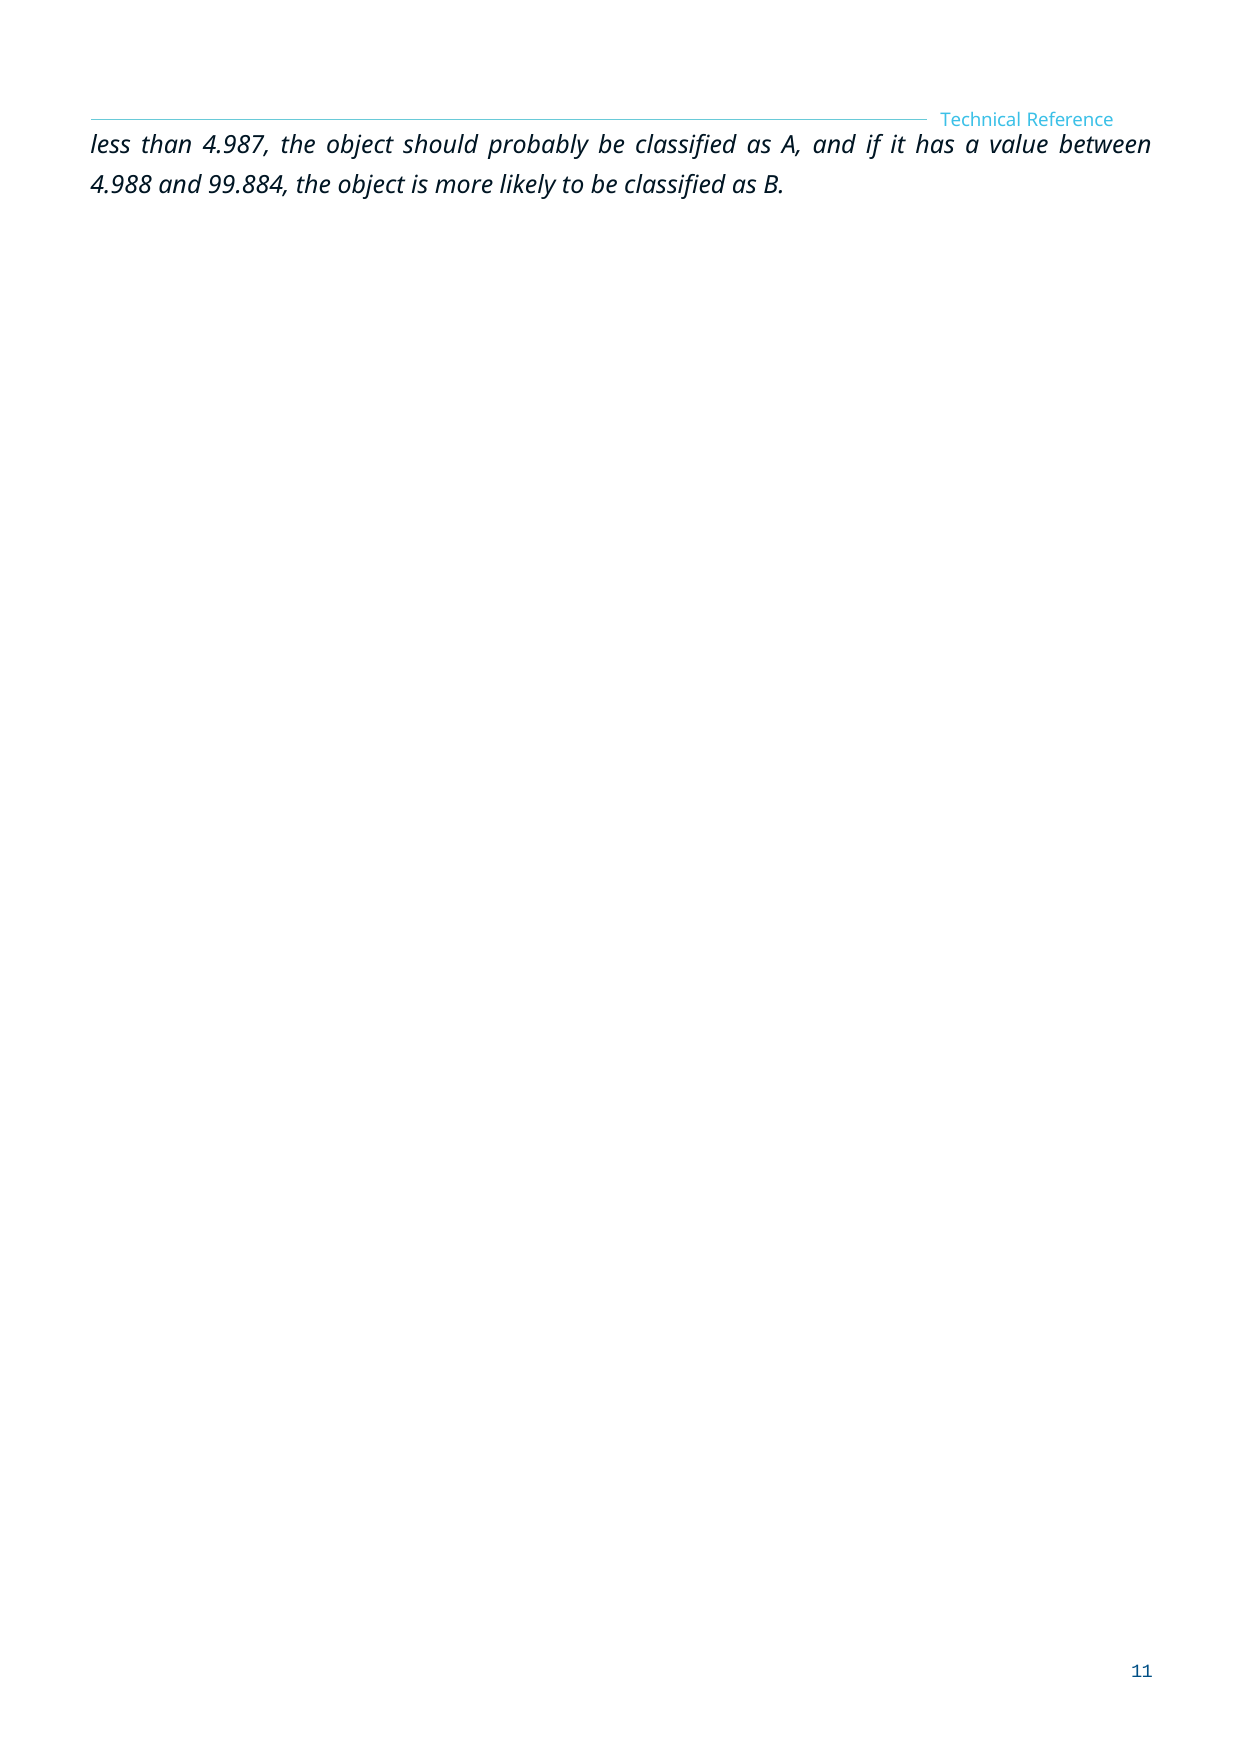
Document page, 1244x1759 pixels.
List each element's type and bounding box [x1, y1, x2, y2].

text [90, 127, 1154, 201]
